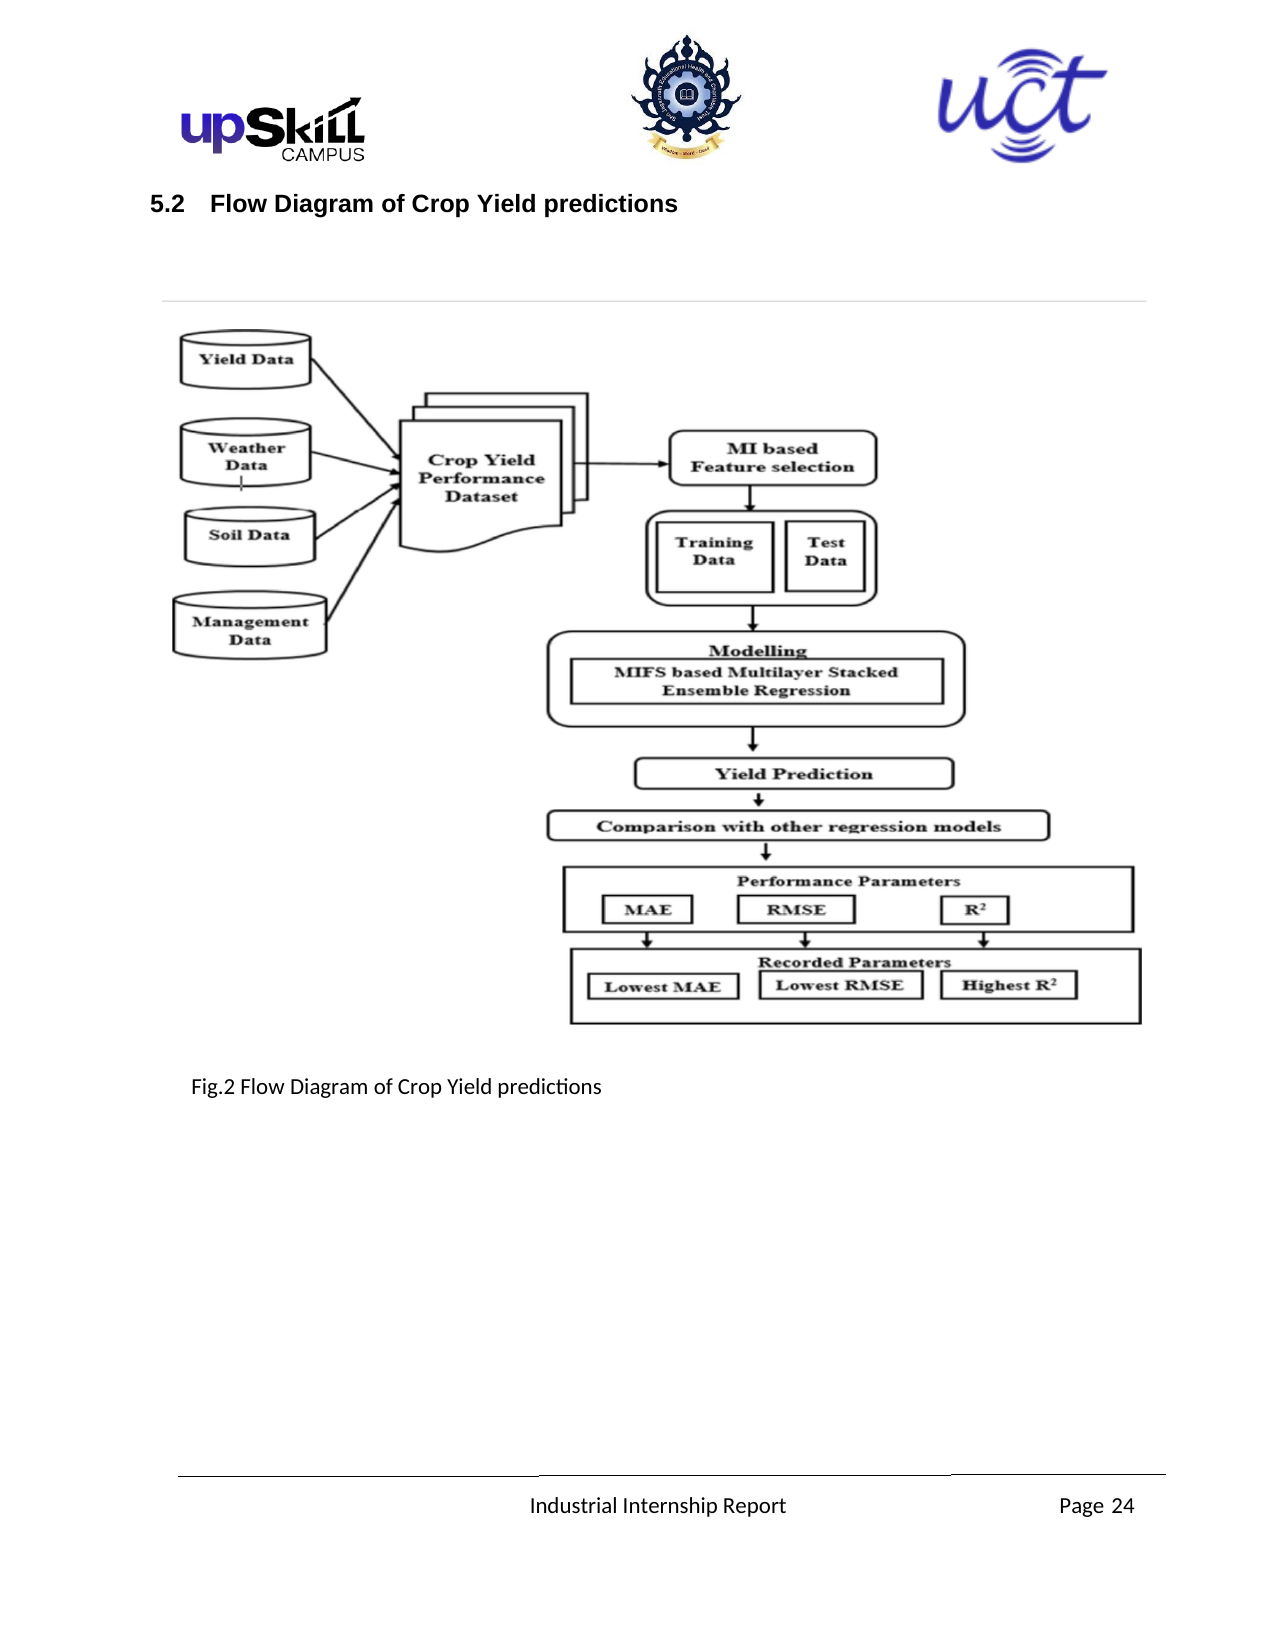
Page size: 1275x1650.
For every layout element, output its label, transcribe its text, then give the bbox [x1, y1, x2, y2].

picture [162, 291, 1147, 1044]
subtitle Flow Diagram of Crop Yield predictions [150, 192, 1134, 217]
picture [935, 39, 1114, 165]
picture [150, 84, 396, 165]
picture [617, 28, 755, 165]
